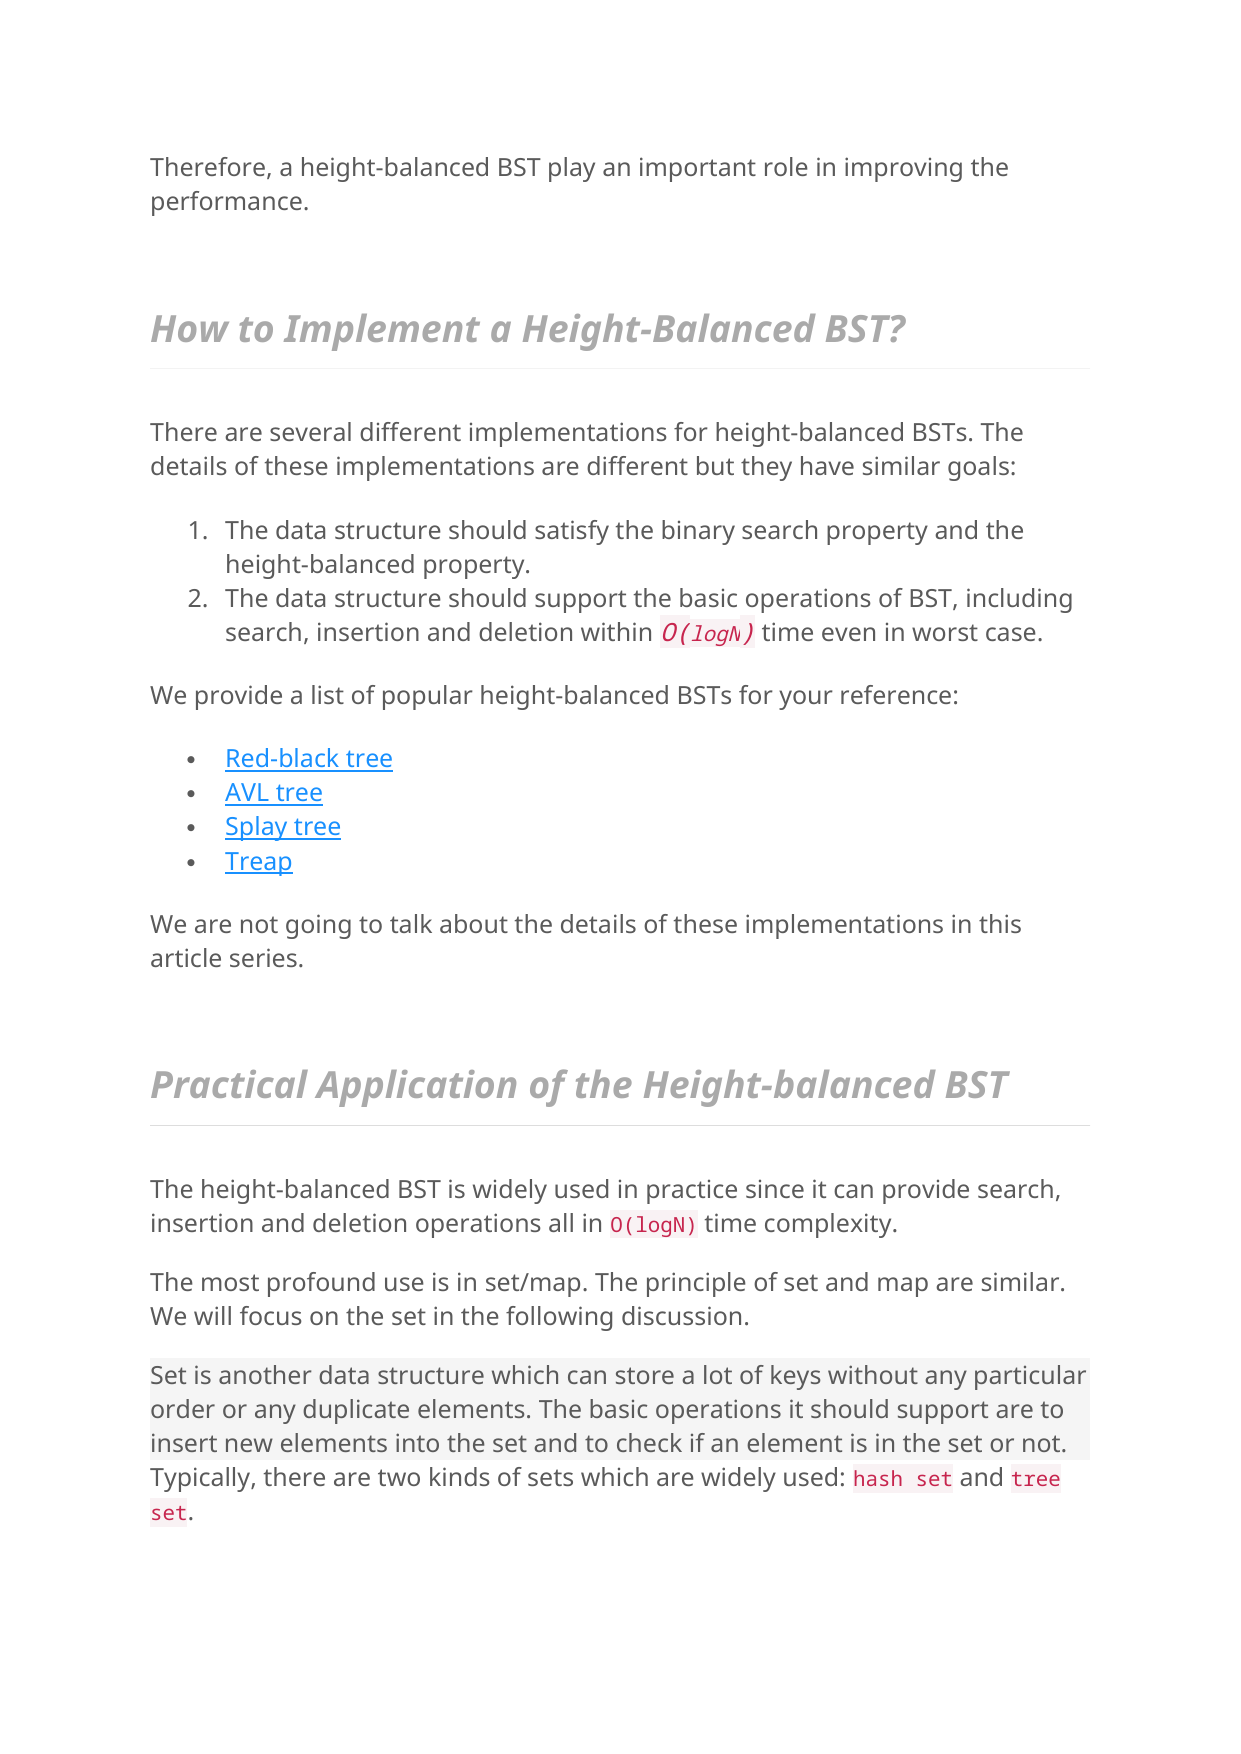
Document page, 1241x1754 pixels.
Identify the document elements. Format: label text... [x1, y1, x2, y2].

list AVL tree [187, 775, 1090, 809]
text We provide a list of popular height-balanced BSTs for your reference: [150, 678, 1090, 712]
list Treap [187, 843, 1090, 877]
text The height-balanced BST is widely used in practice since it can provide search, insertion and deletion operations all in O(logN) time complexity. [150, 1171, 1090, 1239]
text Therefore, a height-balanced BST play an important role in improving the performance. [150, 150, 1090, 218]
text There are several different implementations for height-balanced BSTs. The details of these implementations are different but they have similar goals: [150, 415, 1090, 483]
list Splay tree [187, 809, 1090, 843]
text We are not going to talk about the details of these implementations in this article series. [150, 906, 1090, 974]
subtitle How to Implement a Height-Balanced BST? [150, 302, 1090, 353]
list The data structure should satisfy the binary search property and the height-balanced property. [187, 512, 1090, 580]
subtitle Practical Application of the Height-balanced BST [150, 1058, 1090, 1109]
text Set is another data structure which can store a lot of keys without any particular order or any duplicate elements. The basic operations it should support are to insert new elements into the set and to check if an element is in the set or not. [150, 1358, 1090, 1460]
text The most profound use is in set/map. The principle of set and map are similar. We will focus on the set in the following discussion. [150, 1264, 1090, 1333]
text Typically, there are two kinds of sets which are widely used: hash set and tree set. [150, 1460, 1090, 1528]
list Red-black tree [187, 741, 1090, 775]
list The data structure should support the basic operations of BST, including search, insertion and deletion within O(logN) time even in worst case. [187, 580, 1090, 648]
